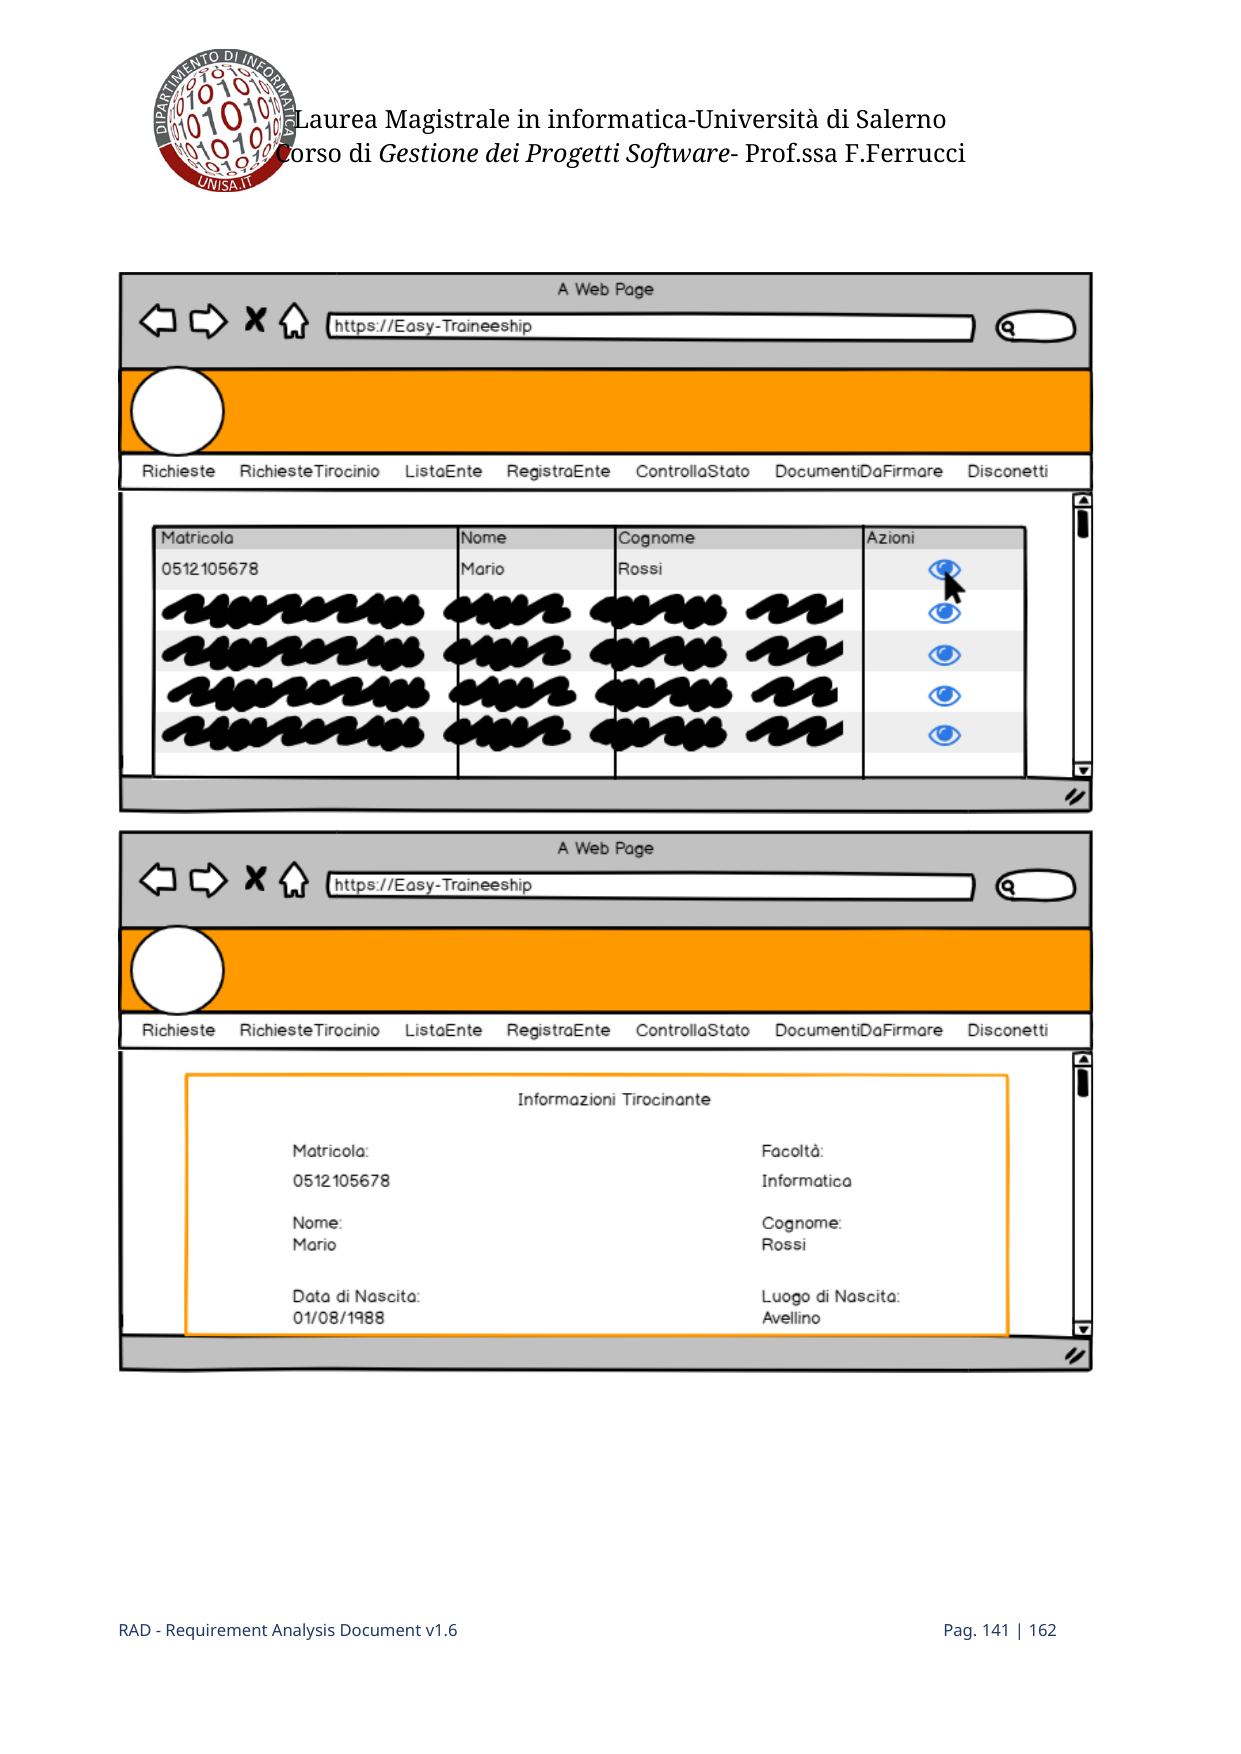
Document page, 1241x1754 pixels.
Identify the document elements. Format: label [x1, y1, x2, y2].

picture [153, 49, 297, 192]
picture [118, 272, 1094, 814]
picture [118, 830, 1094, 1373]
